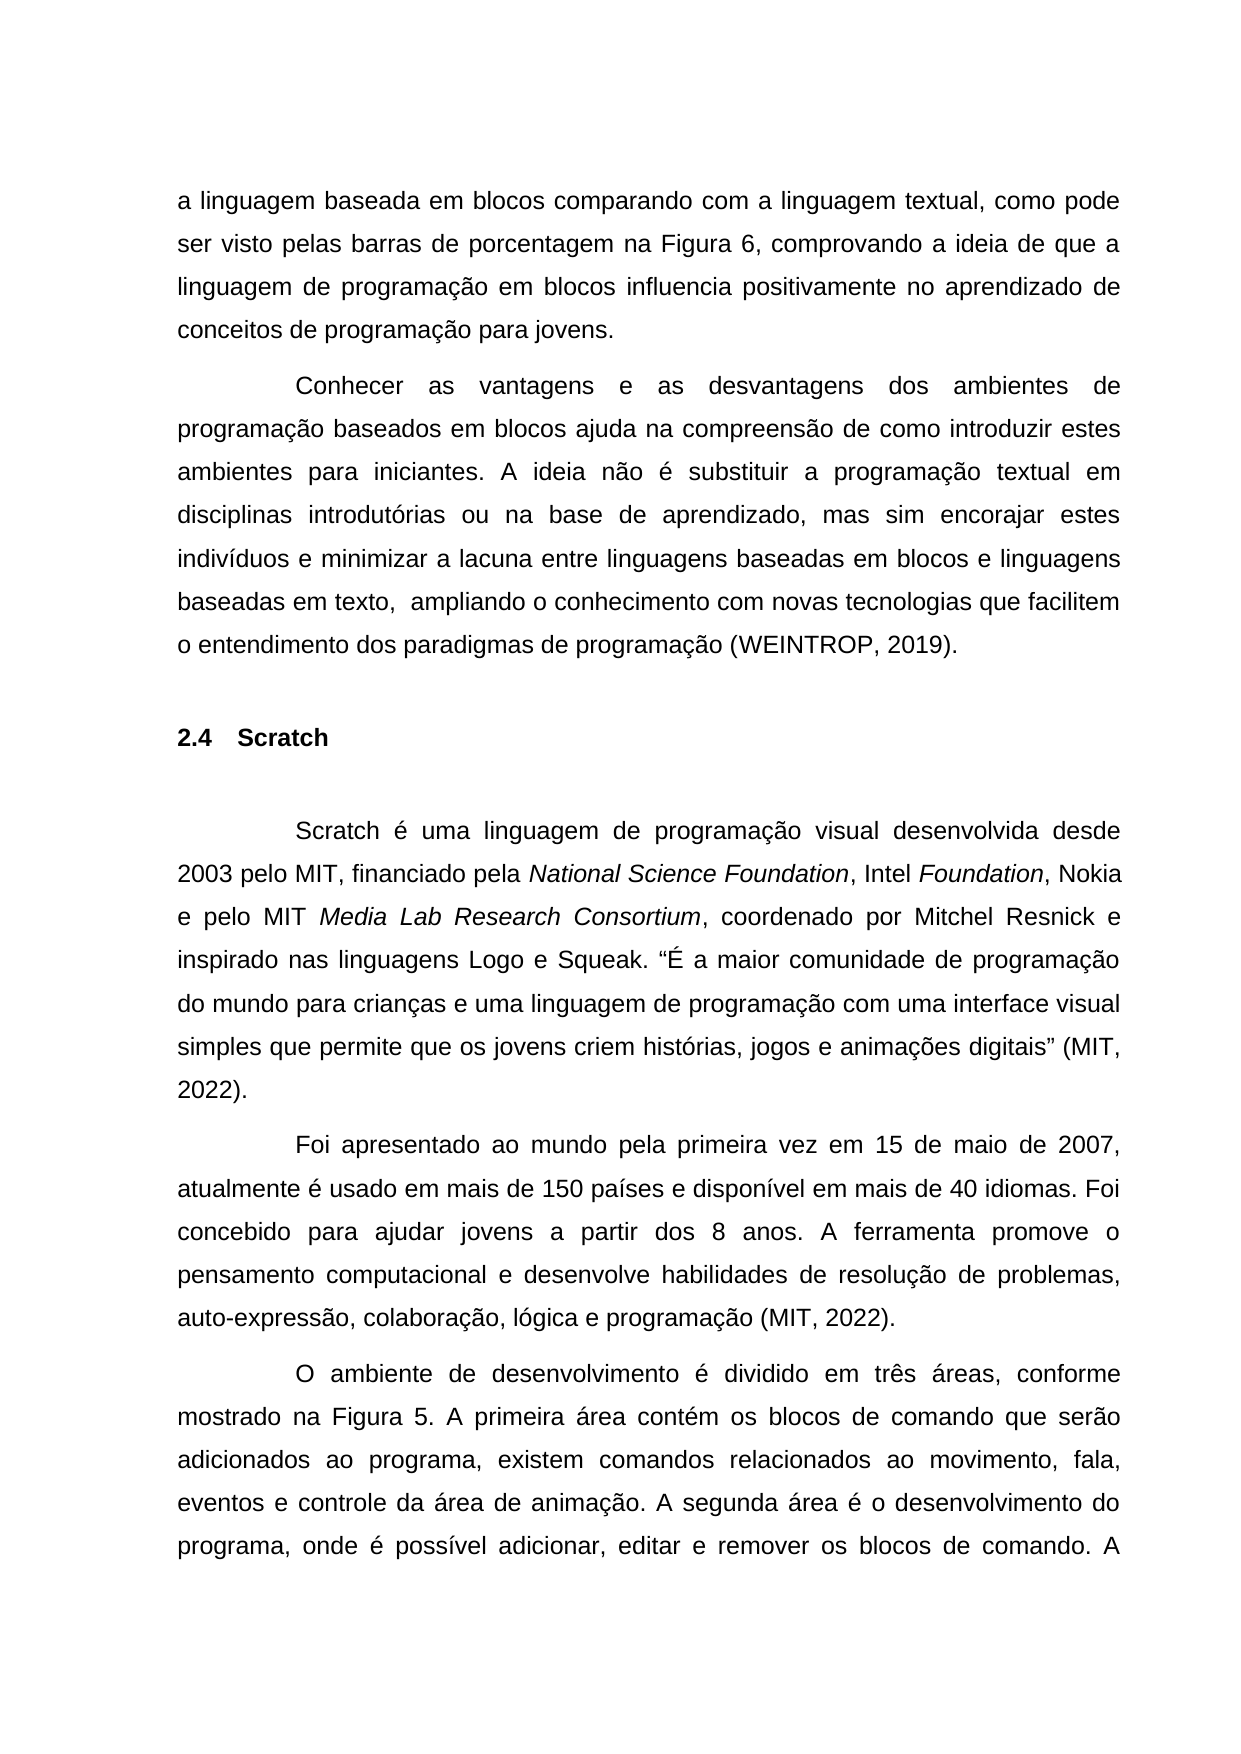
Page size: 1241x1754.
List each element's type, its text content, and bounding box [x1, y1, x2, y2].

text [177, 186, 1122, 344]
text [177, 1359, 1122, 1560]
text Foi apresentado ao mundo pela primeira vez em 15 de maio de 2007, atualmente é usado em mais de 150 países e disponível em mais de 40 idiomas. Foi concebido para ajudar jovens a partir dos 8 anos. A ferramenta promove o pensamento computacional e desenvolve habilidades de resolução de problemas, auto-expressão, colaboração, lógica e programação (MIT, 2022). [177, 1131, 1122, 1332]
subtitle Scratch [177, 723, 1122, 752]
text Scratch é uma linguagem de programação visual desenvolvida desde 2003 pelo MIT, financiado pela National Science Foundation, Intel Foundation, Nokia e pelo MIT Media Lab Research Consortium, coordenado por Mitchel Resnick e inspirado nas linguagens Logo e Squeak. “É a maior comunidade de programação do mundo para crianças e uma linguagem de programação com uma interface visual simples que permite que os jovens criem histórias, jogos e animações digitais” (MIT, 2022). [177, 816, 1122, 1104]
text Conhecer as vantagens e as desvantagens dos ambientes de programação baseados em blocos ajuda na compreensão de como introduzir estes ambientes para iniciantes. A ideia não é substituir a programação textual em disciplinas introdutórias ou na base de aprendizado, mas sim encorajar estes indivíduos e minimizar a lacuna entre linguagens baseadas em blocos e linguagens baseadas em texto, ampliando o conhecimento com novas tecnologias que facilitem o entendimento dos paradigmas de programação (WEINTROP, 2019). [177, 371, 1122, 659]
